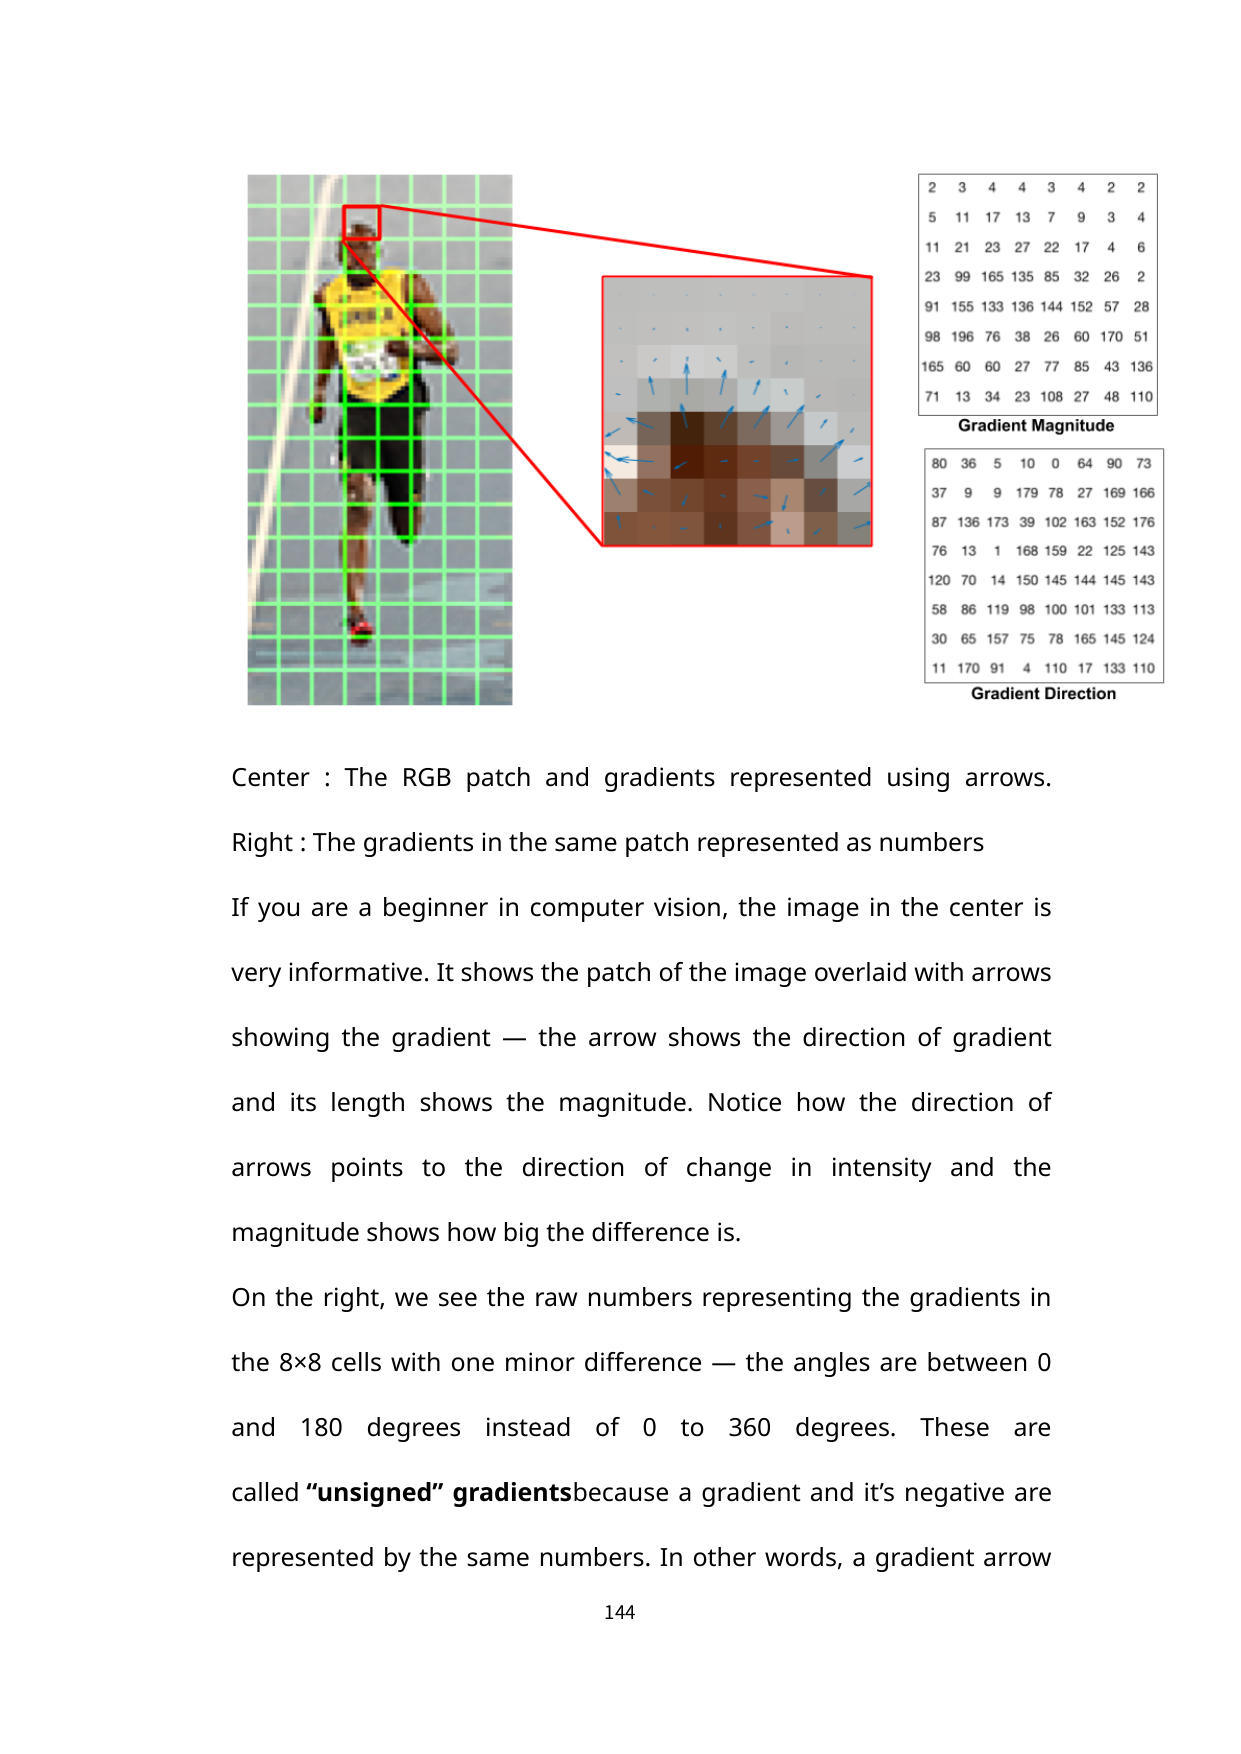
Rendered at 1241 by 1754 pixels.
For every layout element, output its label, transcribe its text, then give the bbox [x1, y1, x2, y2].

list If you are a beginner in computer vision, the image in the center is very informative. It shows the patch of the image overlaid with arrows showing the gradient — the arrow shows the direction of gradient and its length shows the magnitude. Notice how the direction of arrows points to the direction of change in intensity and the magnitude shows how big the difference is. [231, 874, 1053, 1264]
picture [231, 158, 1232, 722]
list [231, 1264, 1053, 1589]
list Center : The RGB patch and gradients represented using arrows. Right : The gradients in the same patch represented as numbers [231, 722, 1053, 874]
